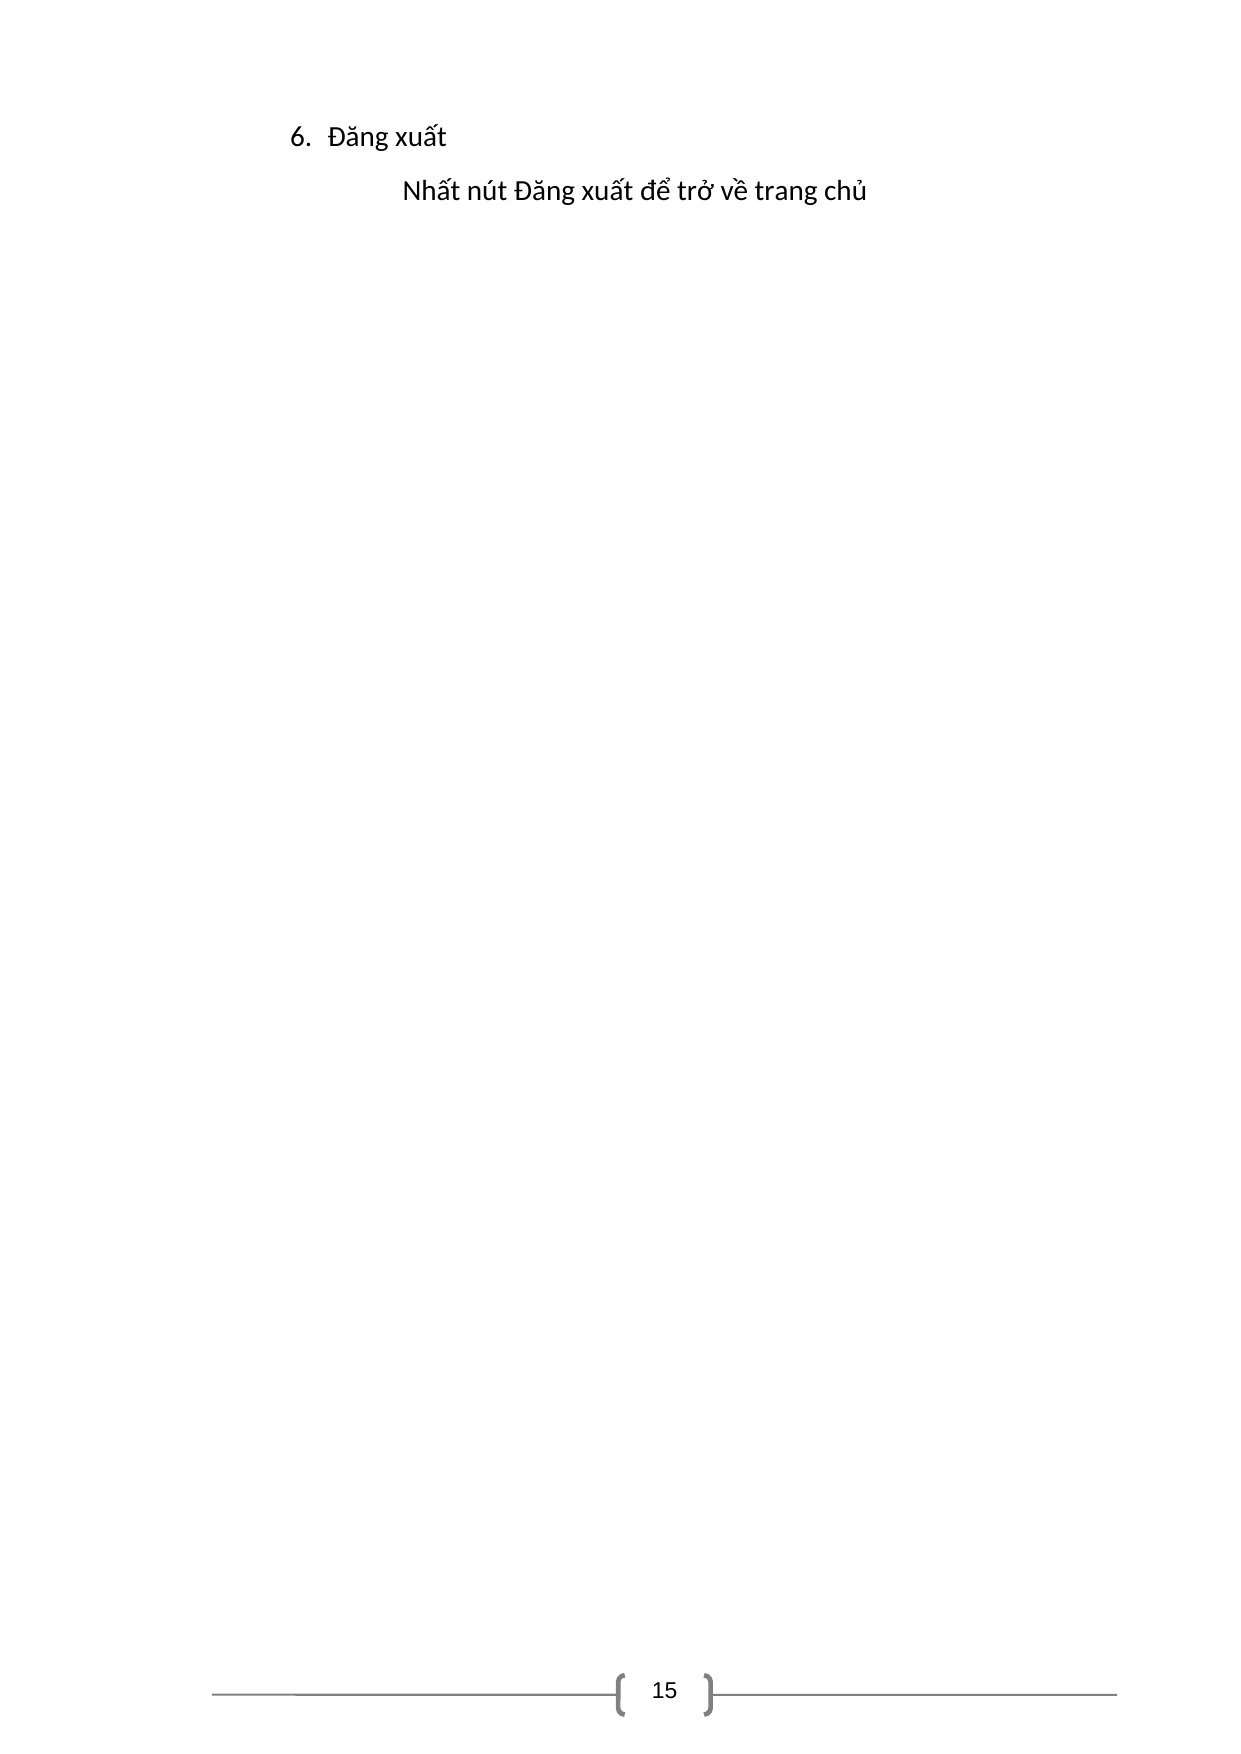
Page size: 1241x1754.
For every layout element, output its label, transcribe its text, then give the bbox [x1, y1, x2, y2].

list Nhất nút Đăng xuất để trở về trang chủ [402, 172, 1152, 207]
list Đăng xuất [290, 118, 1152, 154]
